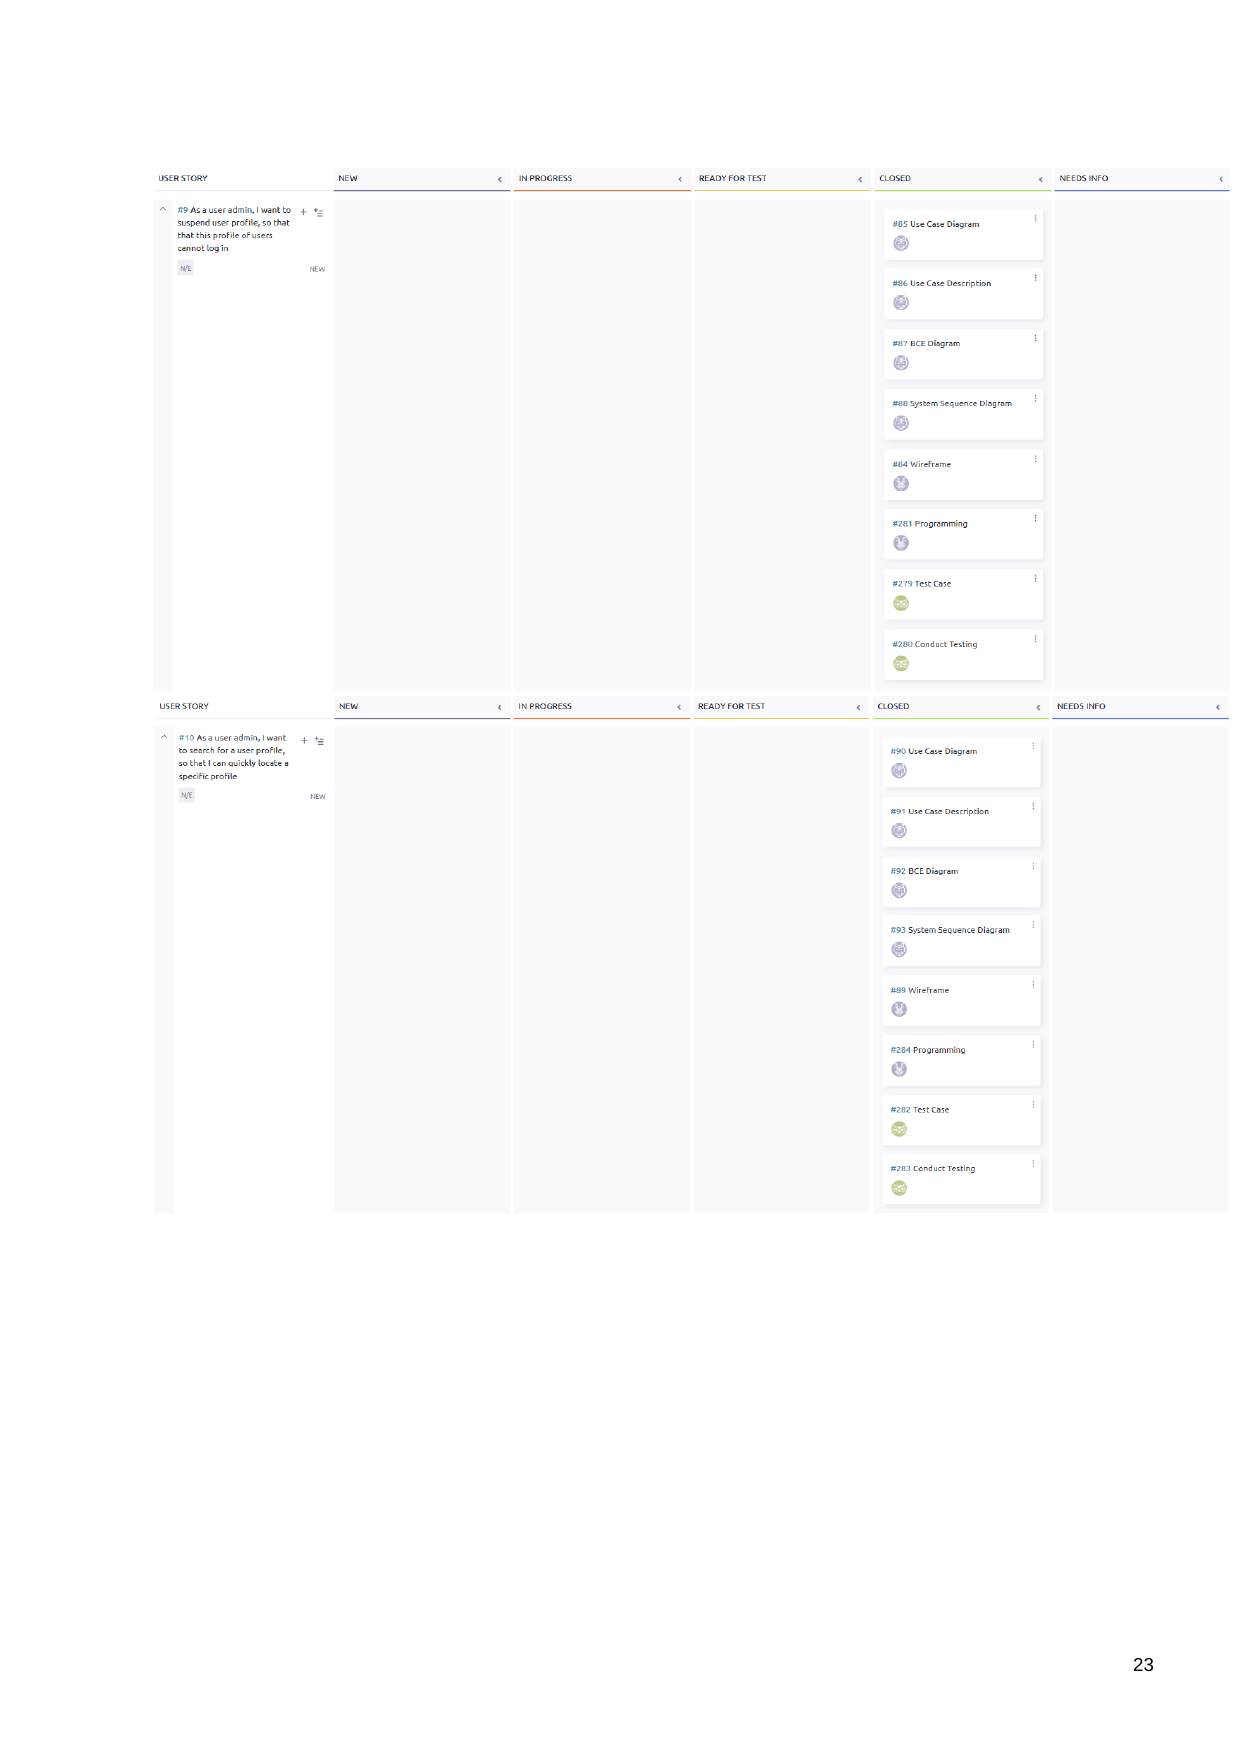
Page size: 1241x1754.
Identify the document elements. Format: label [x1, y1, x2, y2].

picture [150, 168, 1230, 692]
picture [150, 694, 1231, 1213]
